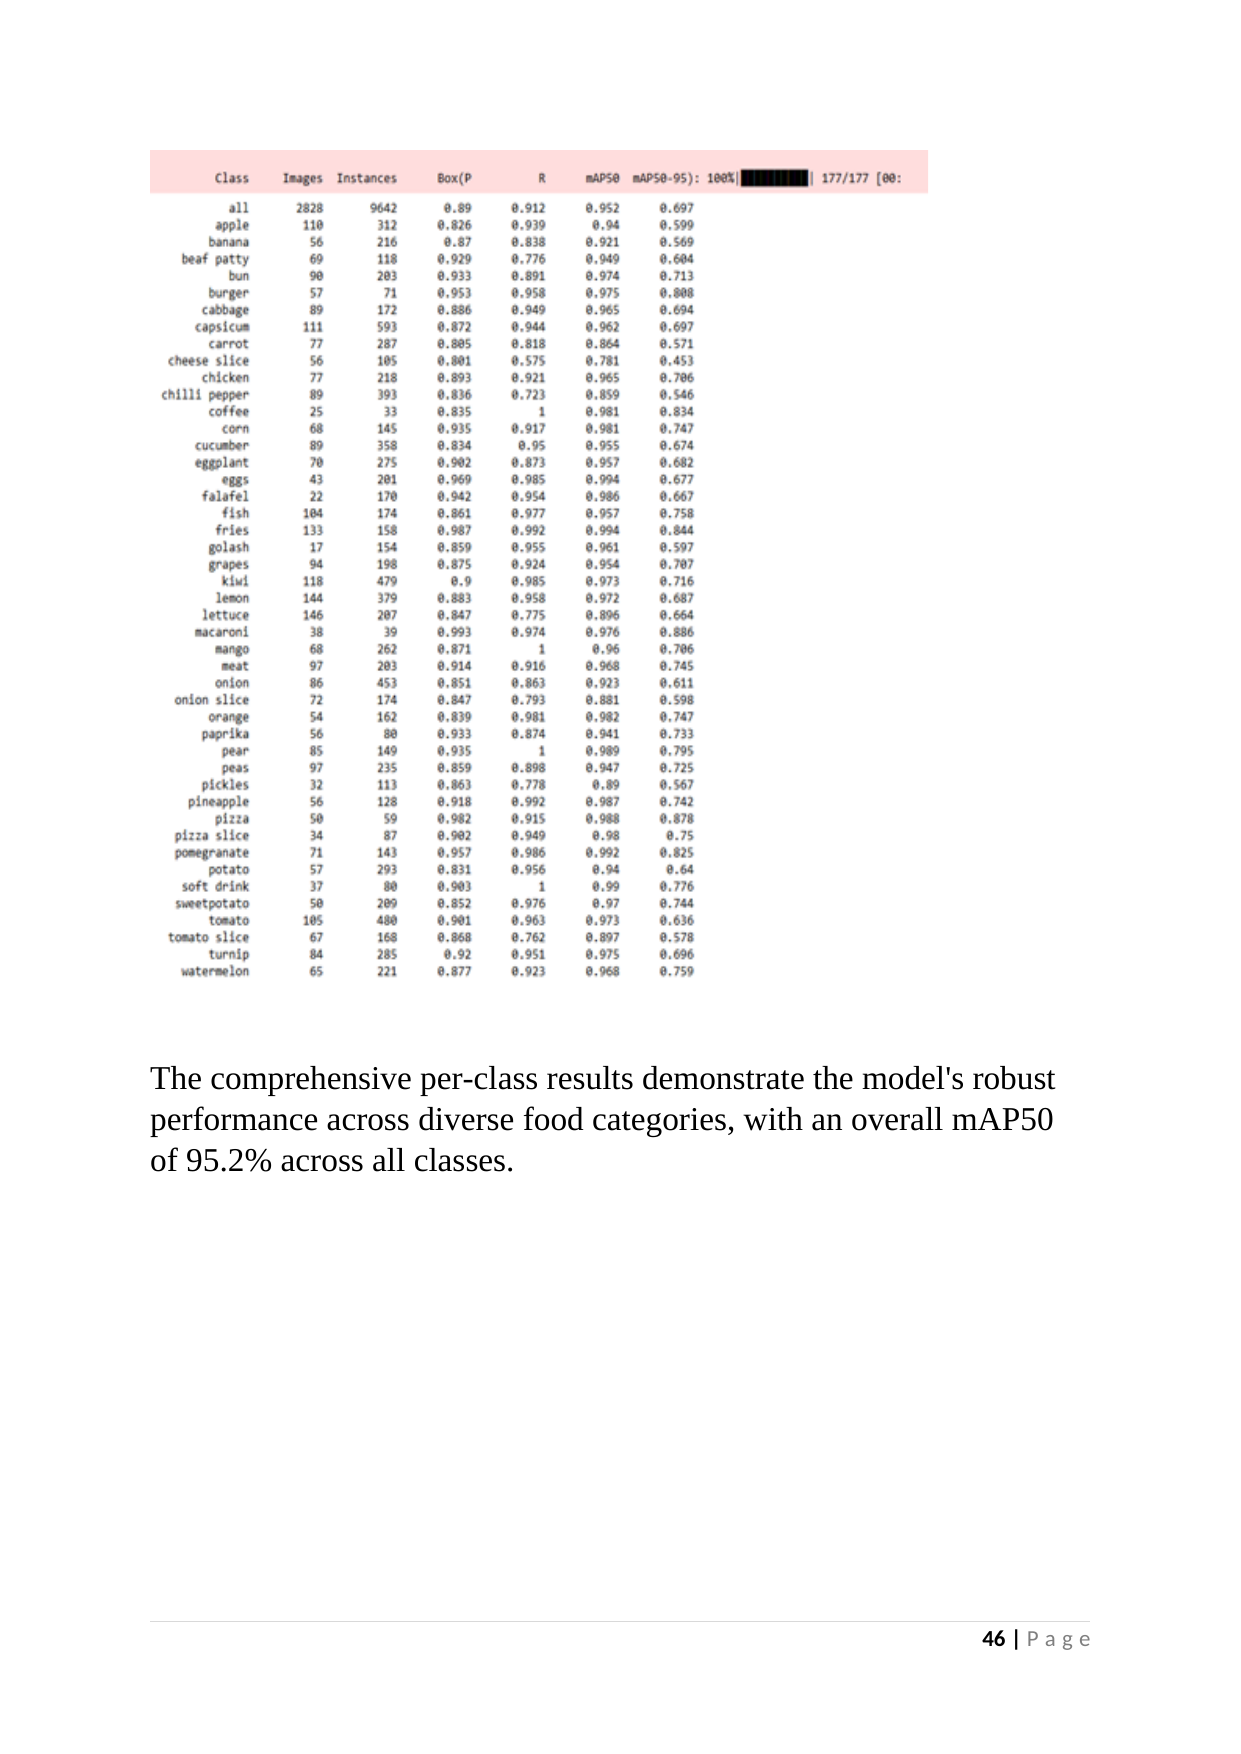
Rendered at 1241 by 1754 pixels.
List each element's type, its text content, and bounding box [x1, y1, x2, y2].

picture [150, 150, 929, 981]
text The comprehensive per-class results demonstrate the model's robust performance across diverse food categories, with an overall mAP50 of 95.2% across all classes. [150, 1058, 1090, 1179]
